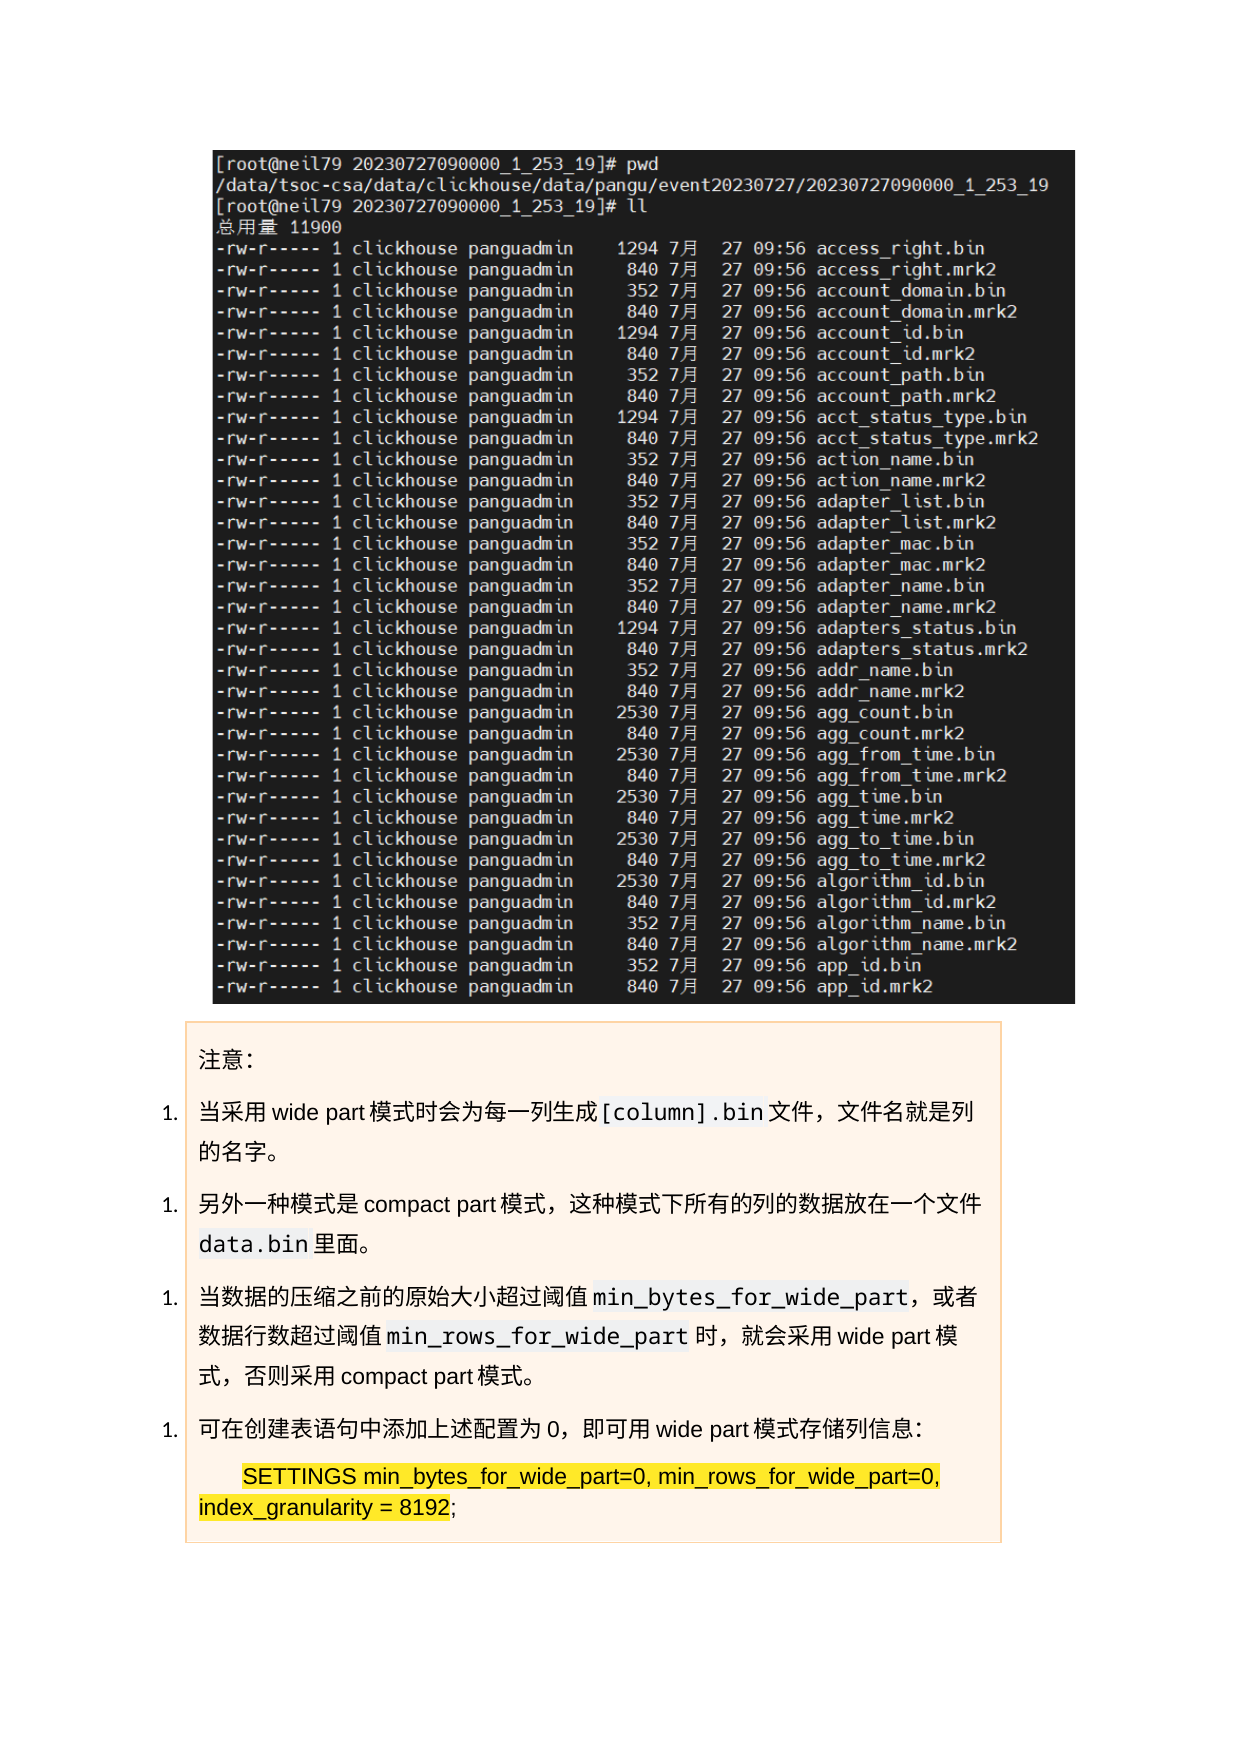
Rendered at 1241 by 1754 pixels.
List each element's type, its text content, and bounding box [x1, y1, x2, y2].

table_header 注意： 当采用wide part模式时会为每一列生成[column].bin文件，文件名就是列的名字。 另外一种模式是compact part模式，这种模式下所有的列的数据放在一个文件data.bin里面。 当数据的压缩之前的原始大小超过阈值min_bytes_for_wide_part，或者数据行数超过阈值min_rows_for_wide_part 时，就会采用wide part模式，否则采用compact part模式。 可在创建表语句中添加上述配置为0，即可用wide part模式存储列信息： SETTINGS min_bytes_for_wide_part=0, min_rows_for_wide_part=0, index_granularity = 8192; [187, 1023, 1000, 1541]
picture [212, 150, 1075, 1004]
